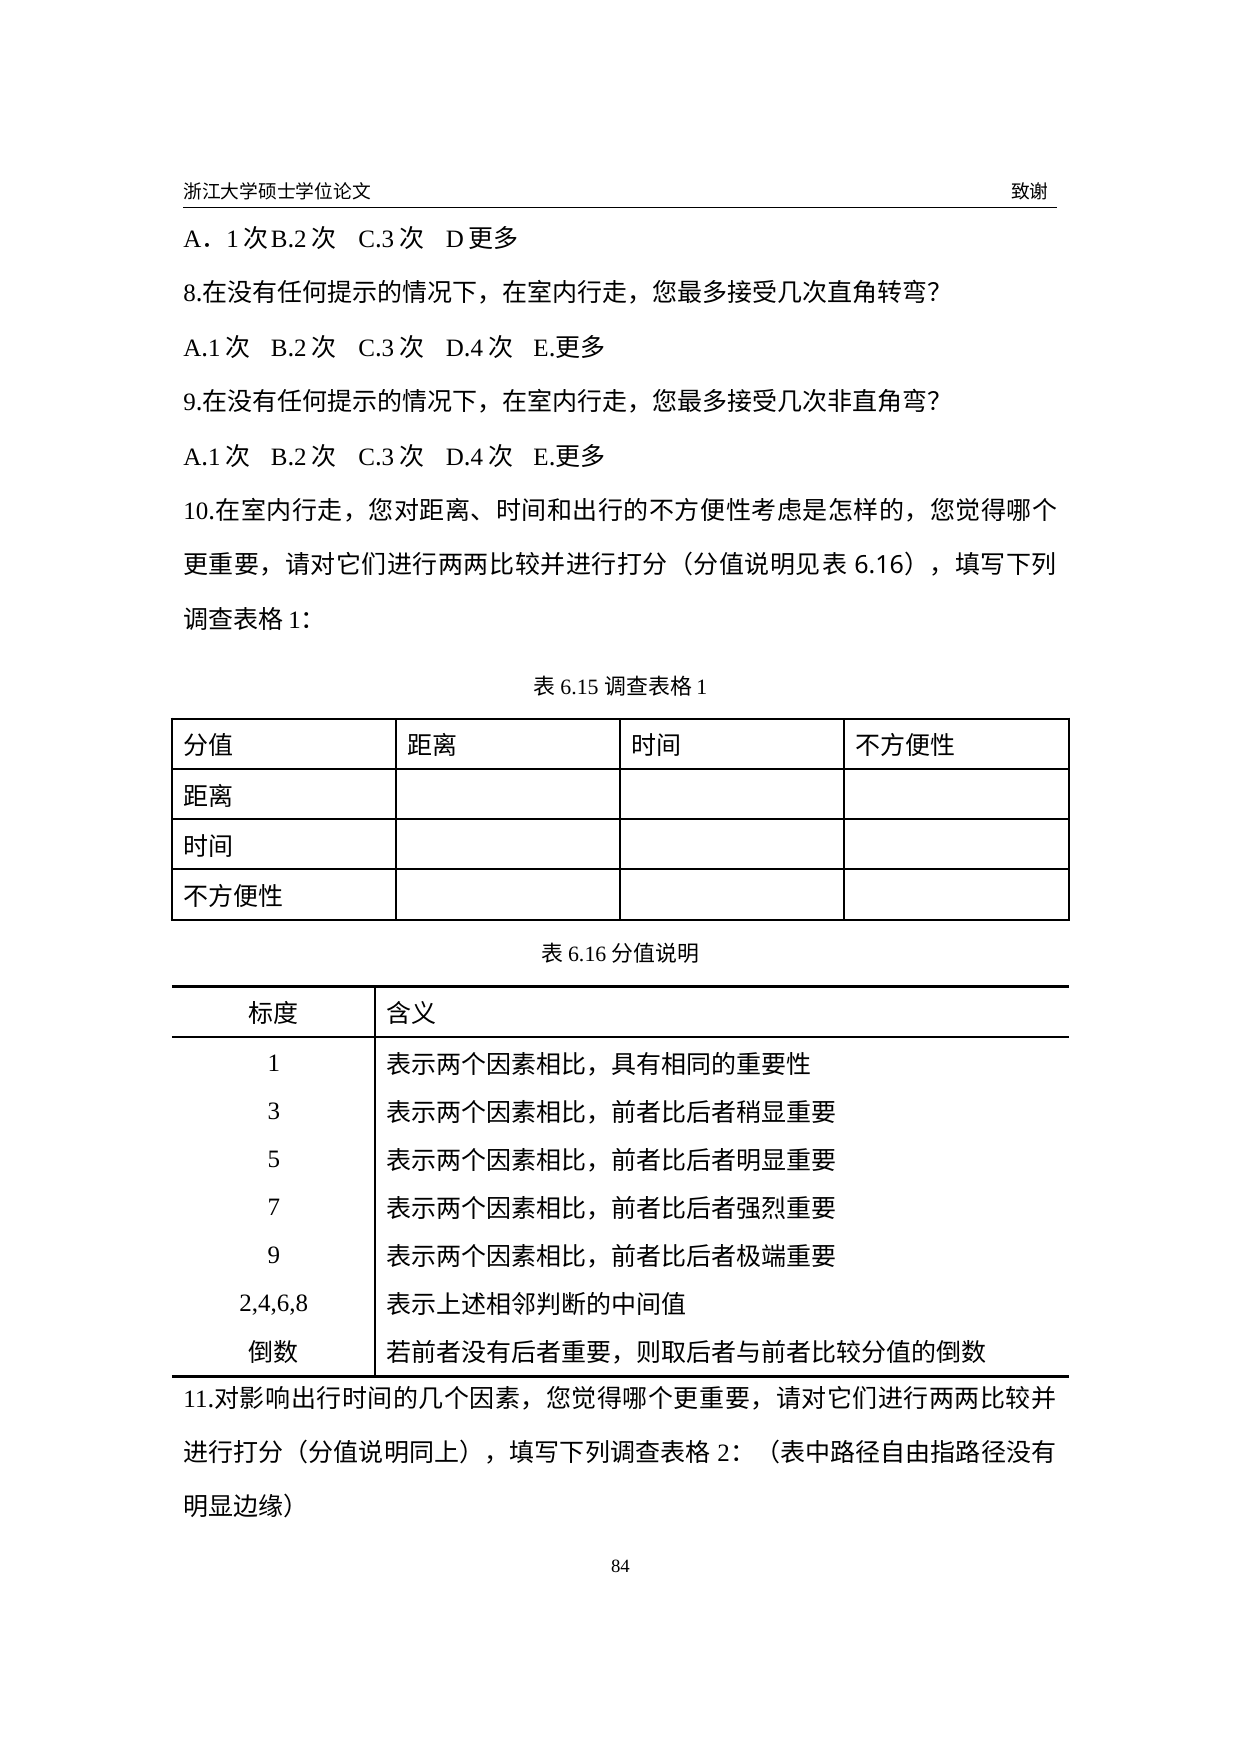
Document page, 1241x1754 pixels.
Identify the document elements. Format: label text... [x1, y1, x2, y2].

table_cell 表示两个因素相比，前者比后者强烈重要 [376, 1183, 1069, 1231]
table_header 含义 [376, 988, 1069, 1036]
table_cell [621, 820, 843, 868]
table_cell [621, 870, 843, 918]
table_header 不方便性 [845, 720, 1068, 768]
table_cell 倒数 [172, 1327, 374, 1375]
table_cell 表示两个因素相比，具有相同的重要性 [376, 1038, 1069, 1086]
table_cell [845, 870, 1068, 918]
table_cell 2,4,6,8 [172, 1279, 374, 1327]
table_cell 1 [172, 1038, 374, 1086]
table_cell 时间 [173, 820, 395, 868]
table_cell 表示两个因素相比，前者比后者稍显重要 [376, 1086, 1069, 1134]
text 9.在没有任何提示的情况下，在室内行走，您最多接受几次非直角弯？ [183, 382, 1057, 418]
table_header 标度 [172, 988, 374, 1036]
table_cell [621, 770, 843, 818]
table_cell [397, 770, 619, 818]
table_header 时间 [621, 720, 843, 768]
text 11.对影响出行时间的几个因素，您觉得哪个更重要，请对它们进行两两比较并进行打分（分值说明同上），填写下列调查表格2：（表中路径自由指路径没有明显边缘） [183, 1378, 1057, 1523]
table_cell 若前者没有后者重要，则取后者与前者比较分值的倒数 [376, 1327, 1069, 1375]
text A.1次 B.2次 C.3次 D.4次 E.更多 [183, 327, 1057, 363]
table_cell 不方便性 [173, 870, 395, 918]
table_cell 5 [172, 1134, 374, 1182]
table_cell 7 [172, 1183, 374, 1231]
table_header 距离 [397, 720, 619, 768]
table_cell 表示上述相邻判断的中间值 [376, 1279, 1069, 1327]
table_cell [845, 770, 1068, 818]
table_cell 3 [172, 1086, 374, 1134]
table_cell 表示两个因素相比，前者比后者极端重要 [376, 1231, 1069, 1279]
text A．1次 B.2次 C.3次 D更多 [183, 218, 1057, 255]
table_cell 表示两个因素相比，前者比后者明显重要 [376, 1134, 1069, 1182]
table_header 分值 [173, 720, 395, 768]
table_cell 9 [172, 1231, 374, 1279]
text 8.在没有任何提示的情况下，在室内行走，您最多接受几次直角转弯？ [183, 273, 1057, 309]
table_cell [845, 820, 1068, 868]
text A.1次 B.2次 C.3次 D.4次 E.更多 [183, 436, 1057, 472]
table_cell 距离 [173, 770, 395, 818]
table_cell [397, 820, 619, 868]
table_cell [397, 870, 619, 918]
